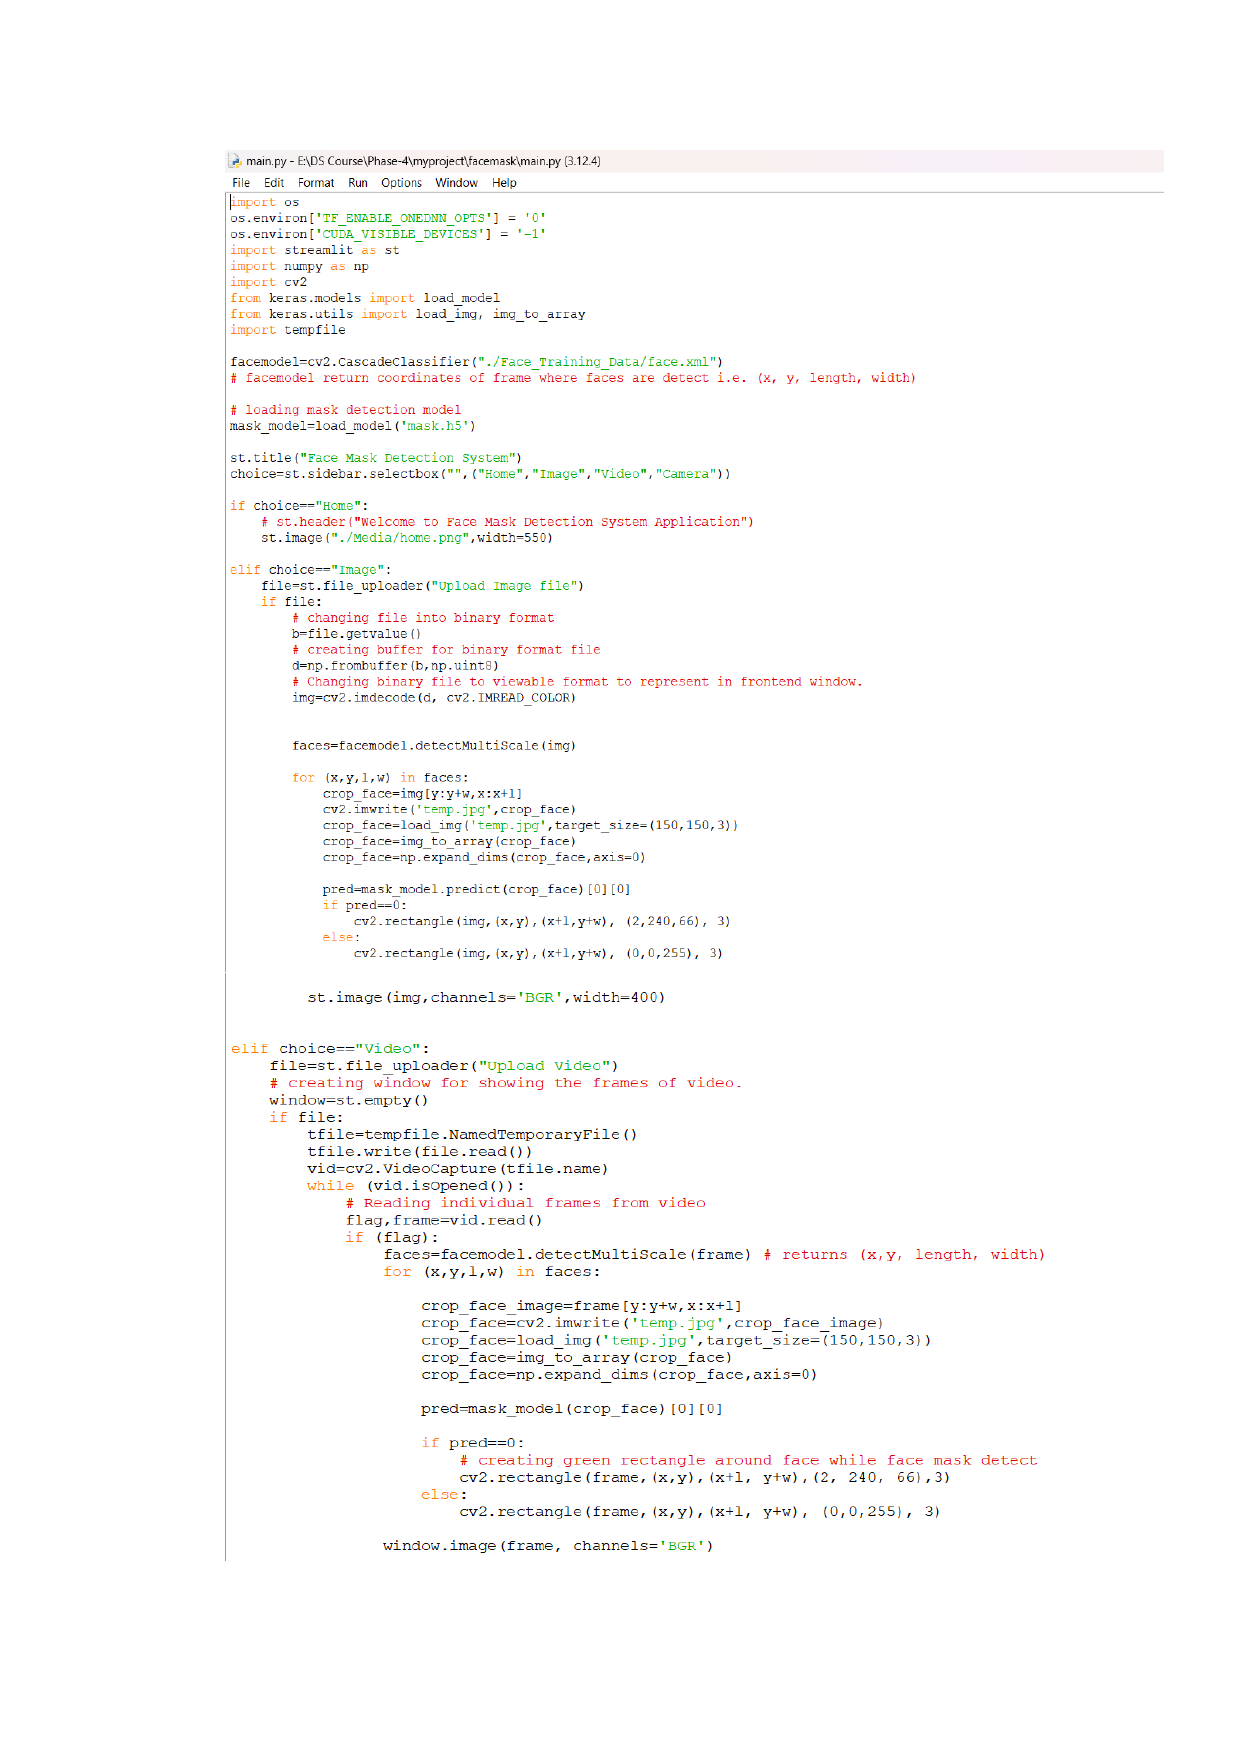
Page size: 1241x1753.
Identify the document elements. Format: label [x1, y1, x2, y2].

picture [225, 973, 1143, 1561]
picture [225, 150, 1164, 972]
